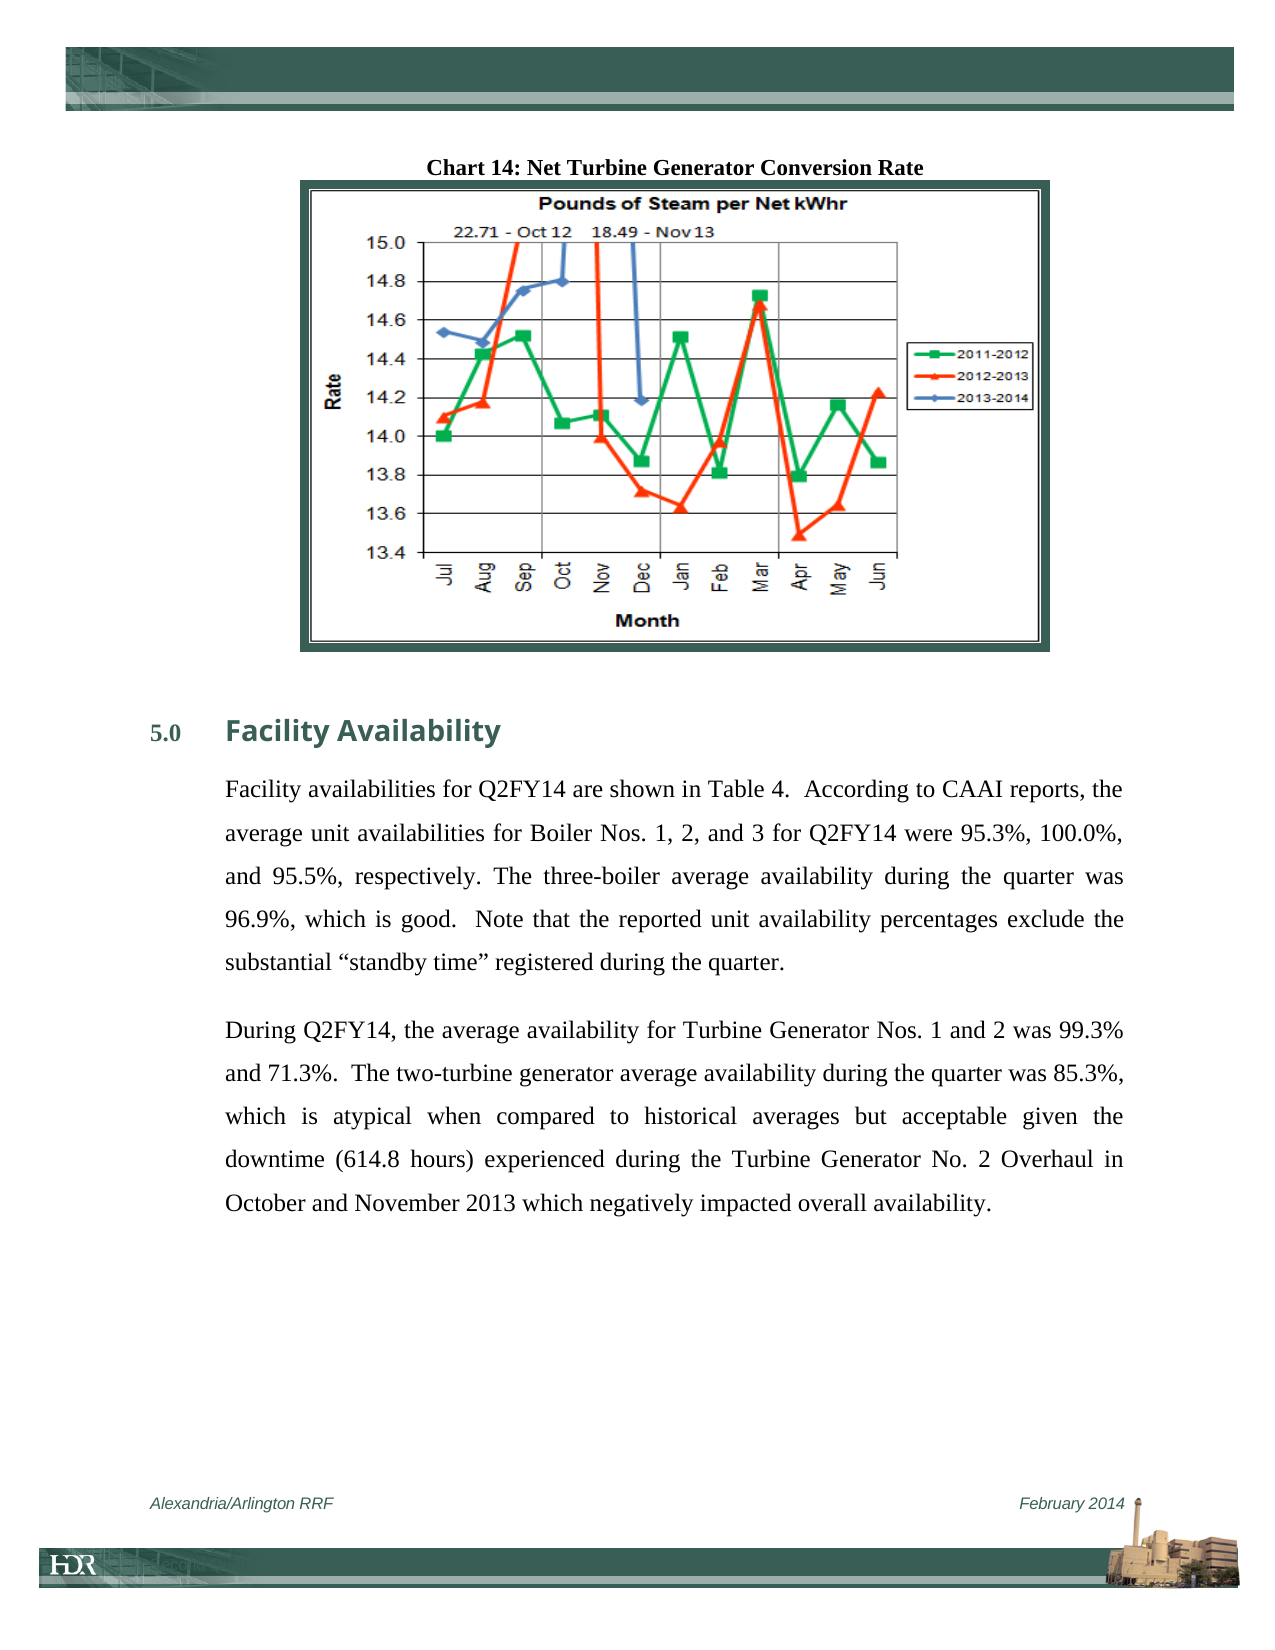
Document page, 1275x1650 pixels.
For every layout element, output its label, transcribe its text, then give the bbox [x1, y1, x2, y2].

picture [65, 46, 1234, 111]
text Chart 14: Net Turbine Generator Conversion Rate [150, 153, 1125, 180]
picture [309, 189, 1041, 643]
subtitle Facility Availability [150, 710, 1125, 749]
picture [20, 1488, 1252, 1604]
text Facility availabilities for Q2FY14 are shown in Table 4. According to CAAI reports, the average unit availabilities for Boiler Nos. 1, 2, and 3 for Q2FY14 were 95.3%, 100.0%, and 95.5%, respectively. The three-boiler average availability during the quarter was 96.9%, which is good. Note that the reported unit availability percentages exclude the substantial “standby time” registered during the quarter. [225, 774, 1125, 976]
text During Q2FY14, the average availability for Turbine Generator Nos. 1 and 2 was 99.3% and 71.3%. The two-turbine generator average availability during the quarter was 85.3%, which is atypical when compared to historical averages but acceptable given the downtime (614.8 hours) experienced during the Turbine Generator No. 2 Overhaul in October and November 2013 which negatively impacted overall availability. [225, 1015, 1125, 1216]
